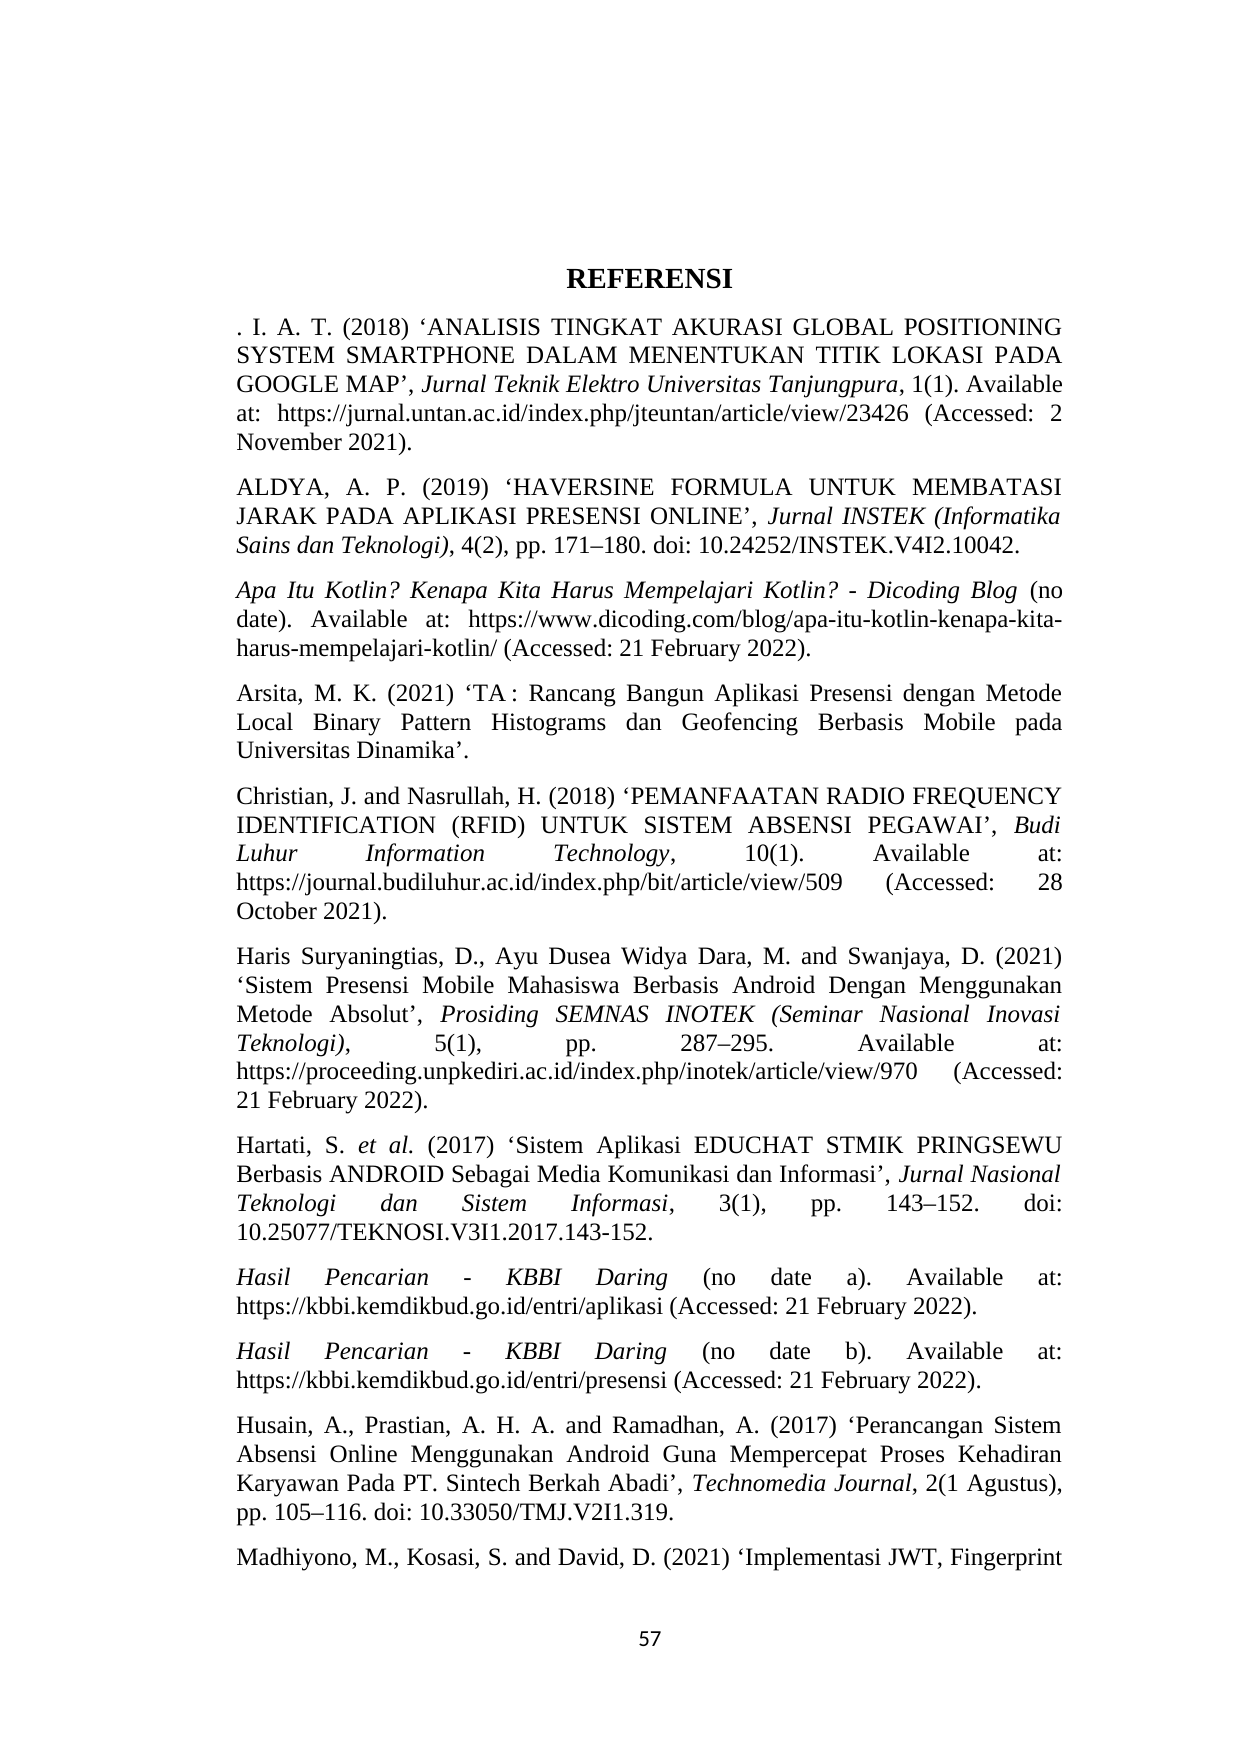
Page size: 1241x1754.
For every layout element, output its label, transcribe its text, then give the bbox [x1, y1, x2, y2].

text Husain, A., Prastian, A. H. A. and Ramadhan, A. (2017) ‘Perancangan Sistem Absensi Online Menggunakan Android Guna Mempercepat Proses Kehadiran Karyawan Pada PT. Sintech Berkah Abadi’, Technomedia Journal, 2(1 Agustus), pp. 105–116. doi: 10.33050/TMJ.V2I1.319. [236, 1411, 1063, 1526]
text Hasil Pencarian - KBBI Daring (no date b). Available at: https://kbbi.kemdikbud.go.id/entri/presensi (Accessed: 21 February 2022). [236, 1336, 1063, 1394]
text Christian, J. and Nasrullah, H. (2018) ‘PEMANFAATAN RADIO FREQUENCY IDENTIFICATION (RFID) UNTUK SISTEM ABSENSI PEGAWAI’, Budi Luhur Information Technology, 10(1). Available at: https://journal.budiluhur.ac.id/index.php/bit/article/view/509 (Accessed: 28 October 2021). [236, 781, 1063, 925]
text Apa Itu Kotlin? Kenapa Kita Harus Mempelajari Kotlin? - Dicoding Blog (no date). Available at: https://www.dicoding.com/blog/apa-itu-kotlin-kenapa-kita-harus-mempelajari-kotlin/ (Accessed: 21 February 2022). [236, 575, 1063, 661]
text ALDYA, A. P. (2019) ‘HAVERSINE FORMULA UNTUK MEMBATASI JARAK PADA APLIKASI PRESENSI ONLINE’, Jurnal INSTEK (Informatika Sains dan Teknologi), 4(2), pp. 171–180. doi: 10.24252/INSTEK.V4I2.10042. [236, 472, 1063, 558]
text Arsita, M. K. (2021) ‘TA : Rancang Bangun Aplikasi Presensi dengan Metode Local Binary Pattern Histograms dan Geofencing Berbasis Mobile pada Universitas Dinamika’. [236, 678, 1063, 764]
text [236, 1542, 1063, 1571]
subtitle REFERENSI [236, 261, 1063, 295]
text Haris Suryaningtias, D., Ayu Dusea Widya Dara, M. and Swanjaya, D. (2021) ‘Sistem Presensi Mobile Mahasiswa Berbasis Android Dengan Menggunakan Metode Absolut’, Prosiding SEMNAS INOTEK (Seminar Nasional Inovasi Teknologi), 5(1), pp. 287–295. Available at: https://proceeding.unpkediri.ac.id/index.php/inotek/article/view/970 (Accessed: 21 February 2022). [236, 941, 1063, 1114]
text Hasil Pencarian - KBBI Daring (no date a). Available at: https://kbbi.kemdikbud.go.id/entri/aplikasi (Accessed: 21 February 2022). [236, 1262, 1063, 1320]
text Hartati, S. et al. (2017) ‘Sistem Aplikasi EDUCHAT STMIK PRINGSEWU Berbasis ANDROID Sebagai Media Komunikasi dan Informasi’, Jurnal Nasional Teknologi dan Sistem Informasi, 3(1), pp. 143–152. doi: 10.25077/TEKNOSI.V3I1.2017.143-152. [236, 1131, 1063, 1246]
text . I. A. T. (2018) ‘ANALISIS TINGKAT AKURASI GLOBAL POSITIONING SYSTEM SMARTPHONE DALAM MENENTUKAN TITIK LOKASI PADA GOOGLE MAP’, Jurnal Teknik Elektro Universitas Tanjungpura, 1(1). Available at: https://jurnal.untan.ac.id/index.php/jteuntan/article/view/23426 (Accessed: 2 November 2021). [236, 312, 1063, 456]
